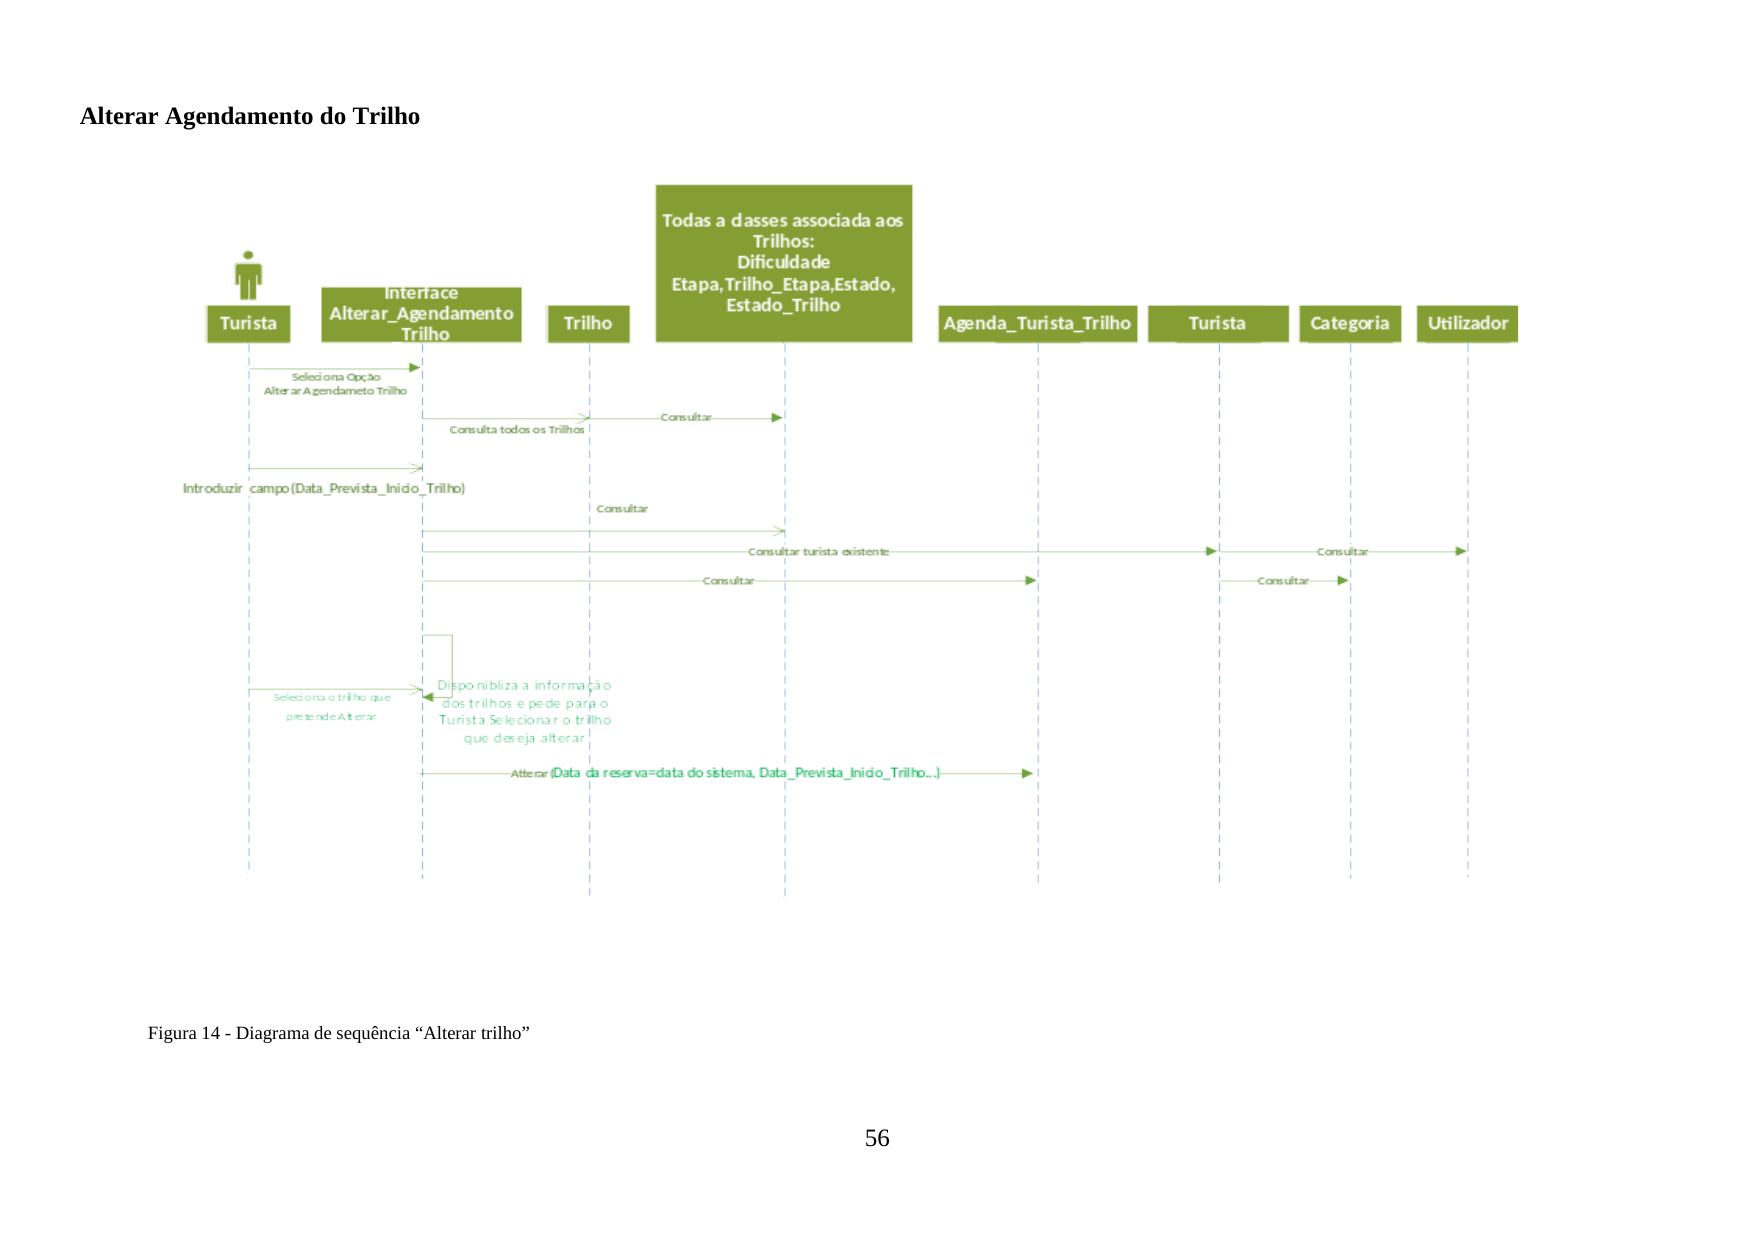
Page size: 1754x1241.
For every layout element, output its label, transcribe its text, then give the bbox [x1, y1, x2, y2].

text Figura 14 - Diagrama de sequência “Alterar trilho” [148, 1022, 1606, 1044]
